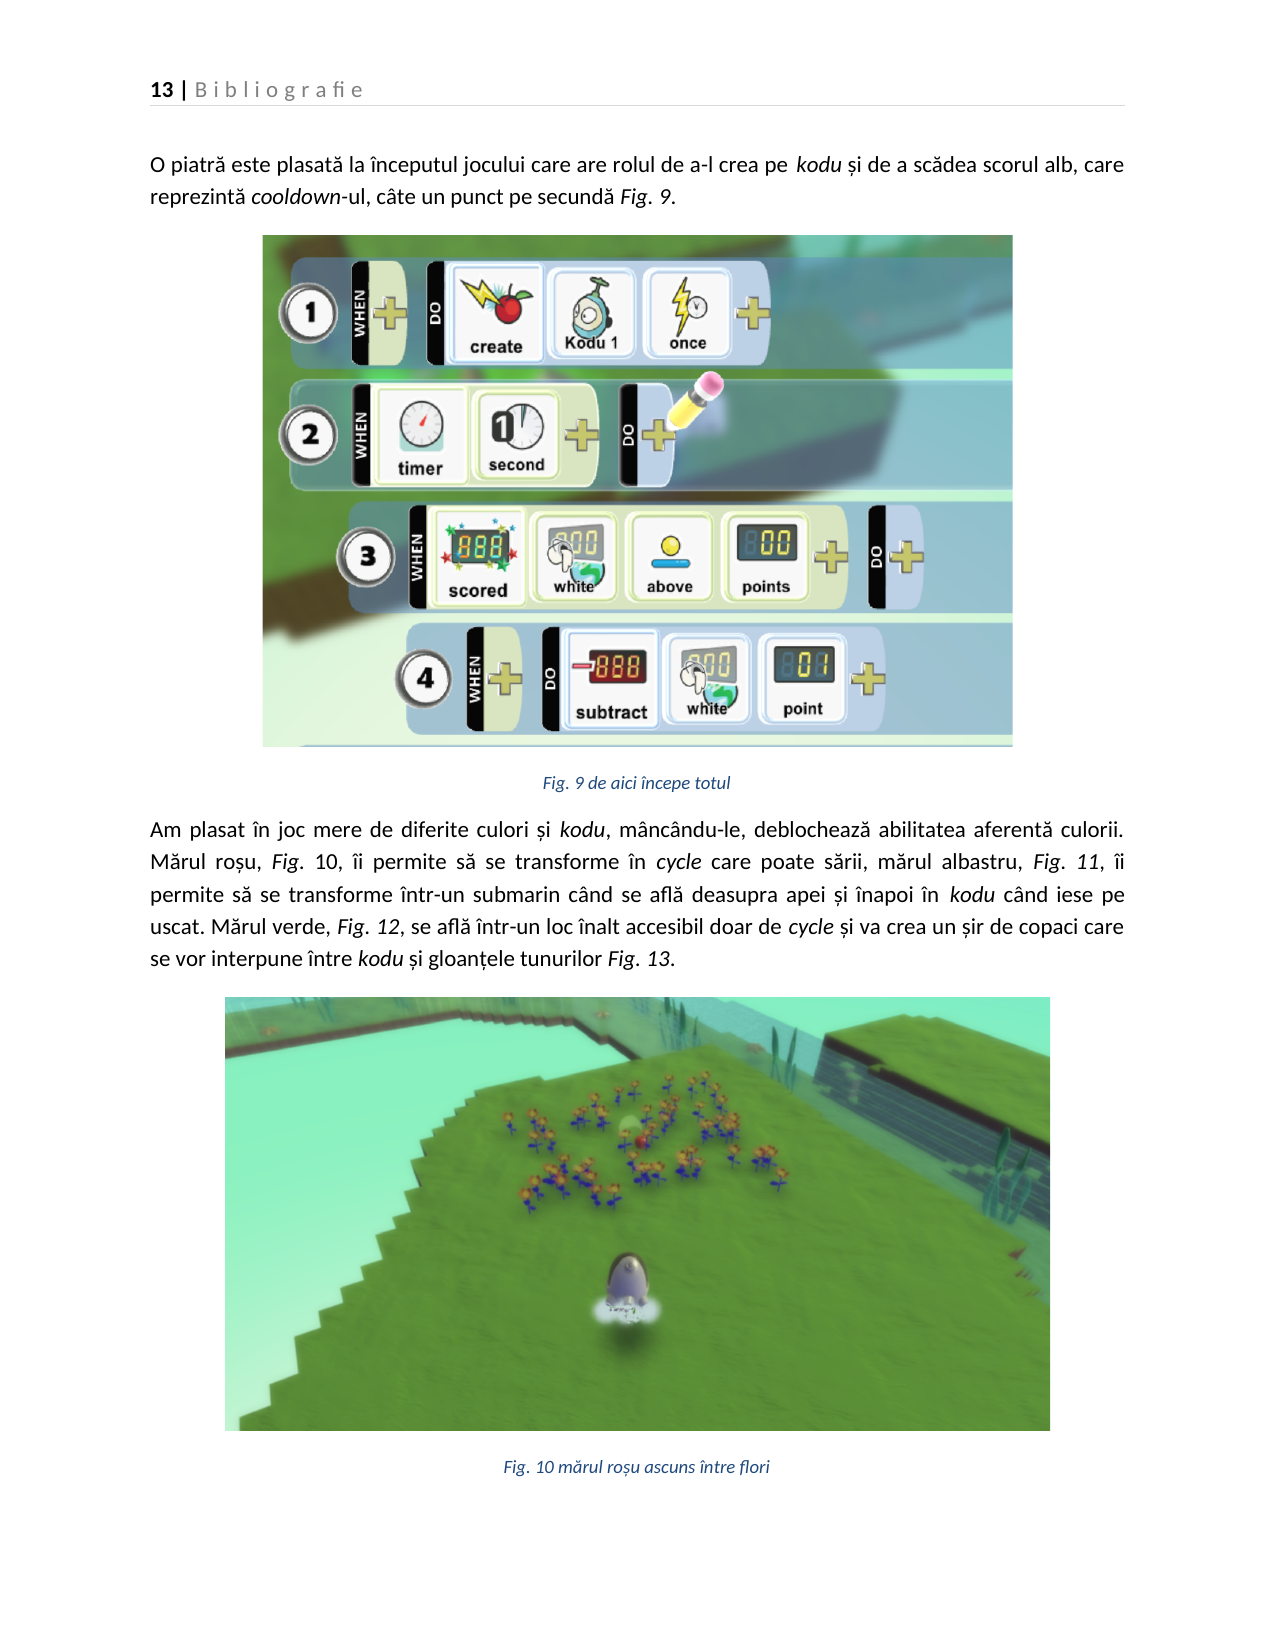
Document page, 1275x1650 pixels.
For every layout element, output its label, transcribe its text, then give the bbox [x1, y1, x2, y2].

picture [225, 997, 1050, 1431]
text Am plasat în joc mere de diferite culori și kodu, mâncându-le, deblochează abilitatea aferentă culorii. Mărul roșu, Fig. 10, îi permite să se transforme în cycle care poate sării, mărul albastru, Fig. 11, îi permite să se transforme într-un submarin când se află deasupra apei și înapoi în kodu când iese pe uscat. Mărul verde, Fig. 12, se află într-un loc înalt accesibil doar de cycle și va crea un șir de copaci care se vor interpune între kodu și gloanțele tunurilor Fig. 13. [150, 815, 1125, 972]
picture [262, 235, 1013, 747]
text O piatră este plasată la începutul jocului care are rolul de a-l crea pe kodu și de a scădea scorul alb, care reprezintă cooldown-ul, câte un punct pe secundă Fig. 9. [150, 150, 1125, 210]
text Fig. 9 de aici începe totul [150, 772, 1125, 794]
